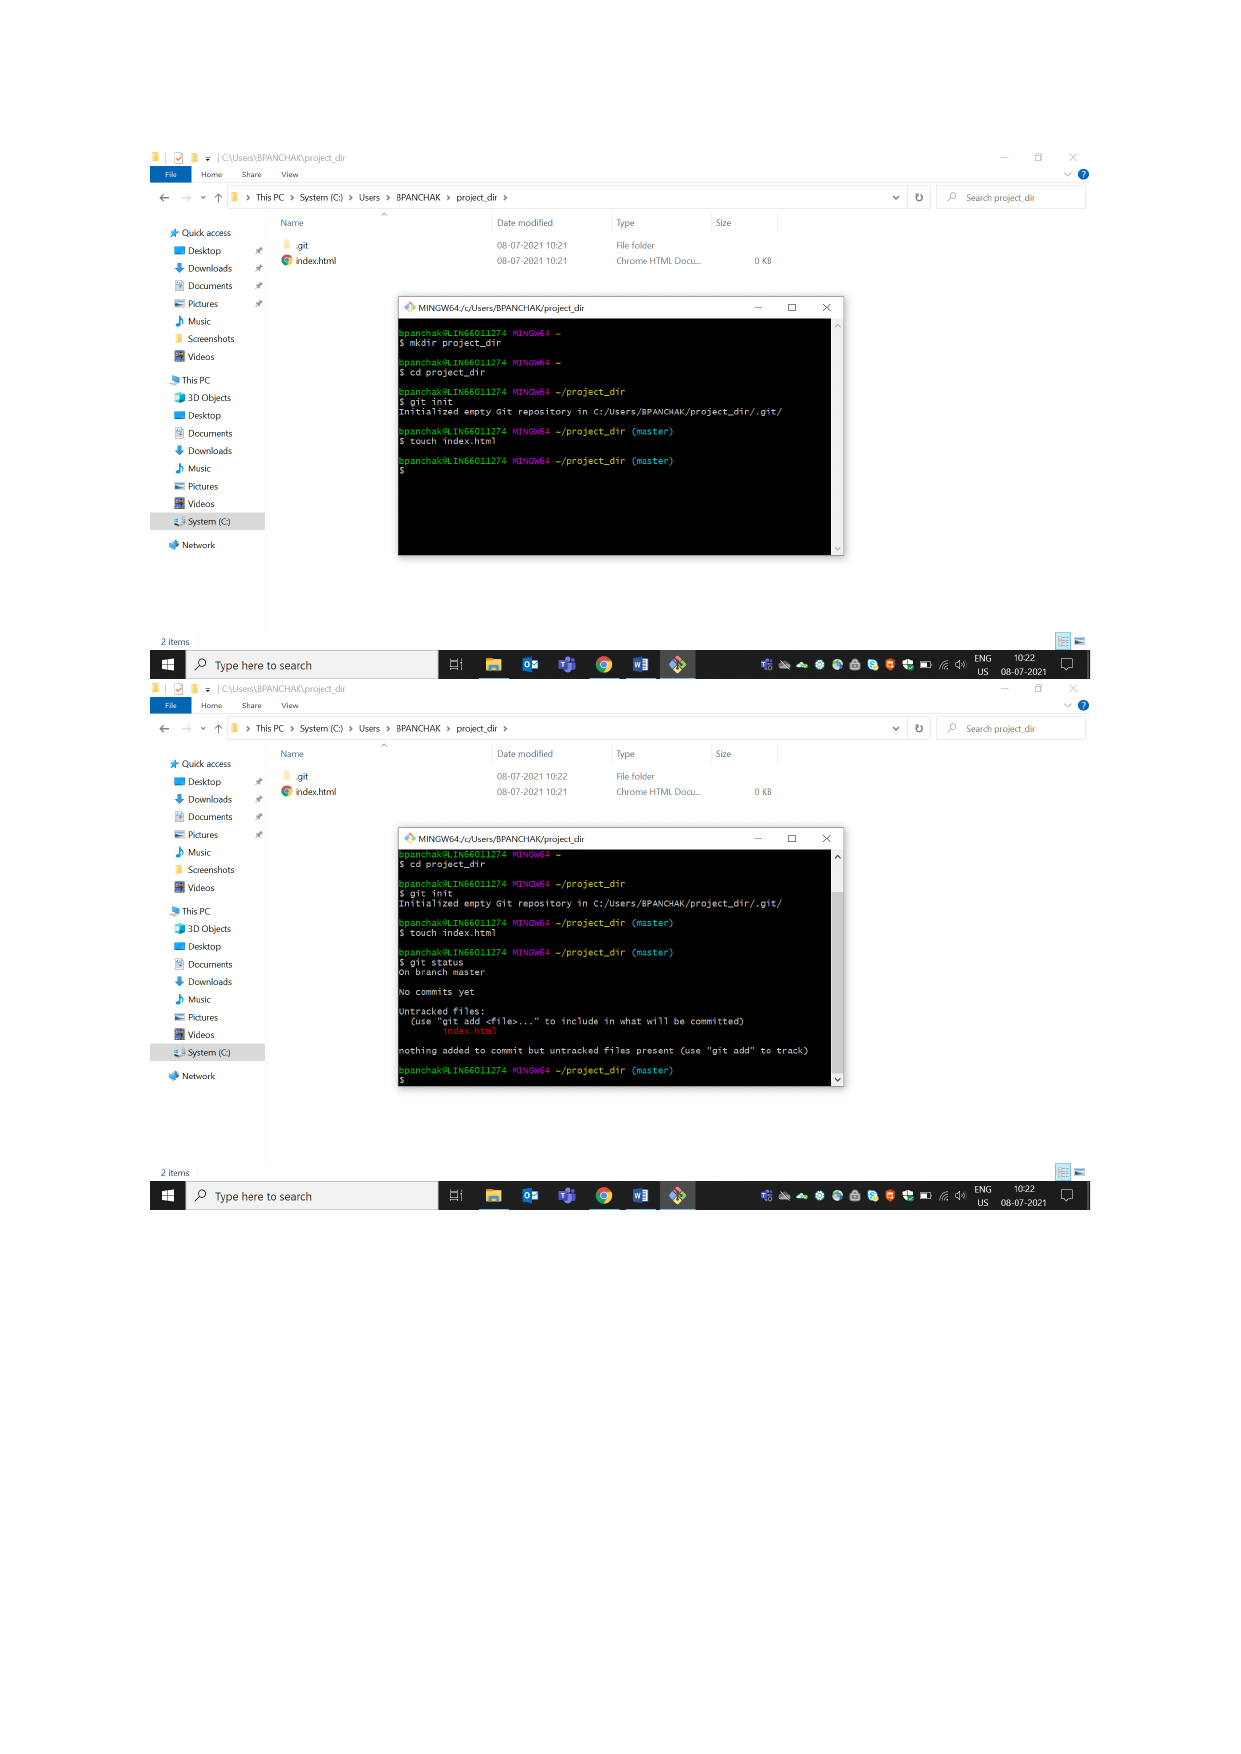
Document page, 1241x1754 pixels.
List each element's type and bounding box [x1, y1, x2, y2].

picture [150, 150, 1091, 679]
picture [150, 681, 1091, 1210]
